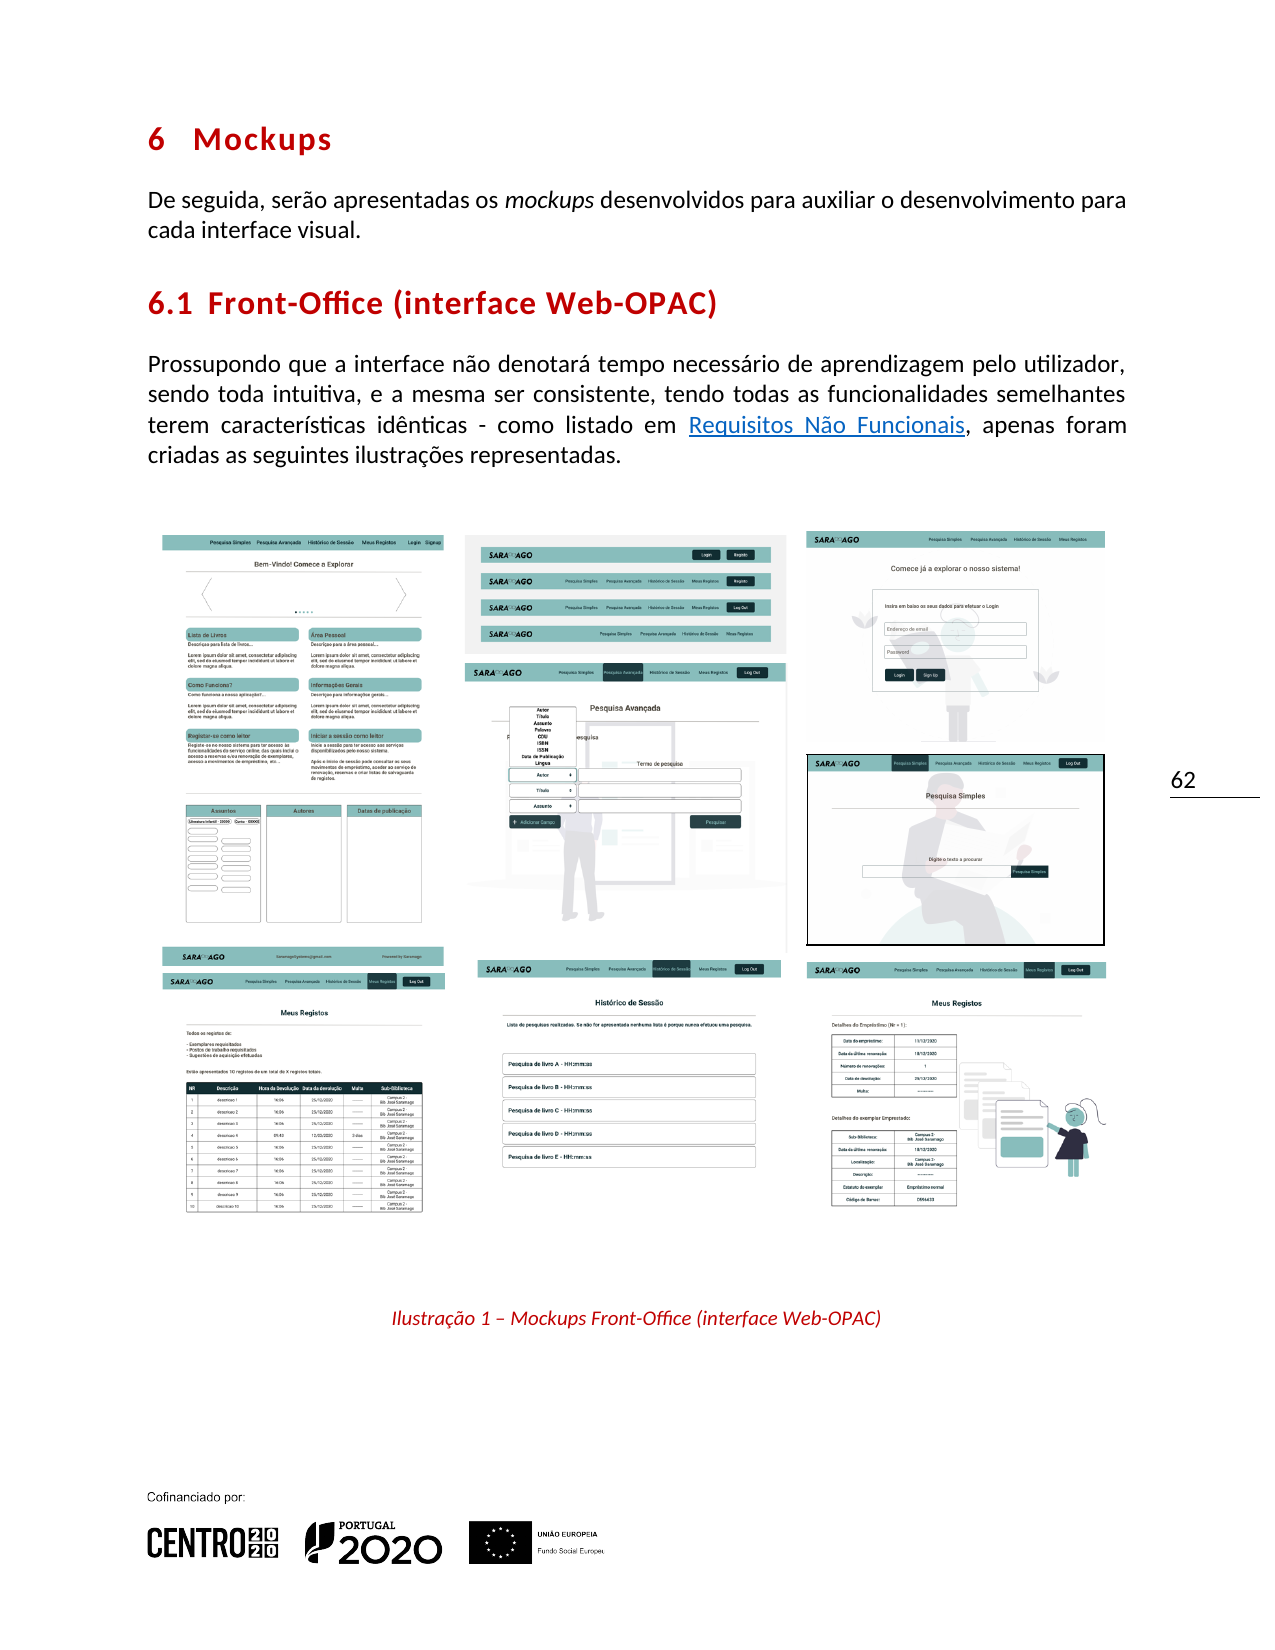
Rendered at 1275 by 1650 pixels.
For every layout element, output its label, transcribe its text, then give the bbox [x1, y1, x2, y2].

text De seguida, serão apresentadas os mockups desenvolvidos para auxiliar o desenvolvimento para cada interface visual. [148, 184, 1127, 245]
picture [162, 973, 445, 1227]
picture [147, 1492, 605, 1564]
picture [162, 535, 444, 966]
picture [806, 531, 1105, 742]
picture [464, 535, 787, 654]
subtitle Mockups [148, 118, 1127, 159]
picture [477, 960, 781, 1233]
picture [808, 755, 1103, 944]
table_header [148, 526, 1126, 1262]
text Prossupondo que a interface não denotará tempo necessário de aprendizagem pelo utilizador, sendo toda intuitiva, e a mesma ser consistente, tendo todas as funcionalidades semelhantes terem características idênticas - como listado em Requisitos Não Funcionais, apenas foram criadas as seguintes ilustrações representadas. [148, 348, 1127, 470]
picture [806, 962, 1107, 1233]
picture [464, 663, 788, 953]
text Ilustração 1 – Mockups Front-Office (interface Web-OPAC) [148, 1305, 1127, 1330]
subtitle Front-Office (interface Web-OPAC) [148, 282, 1127, 323]
